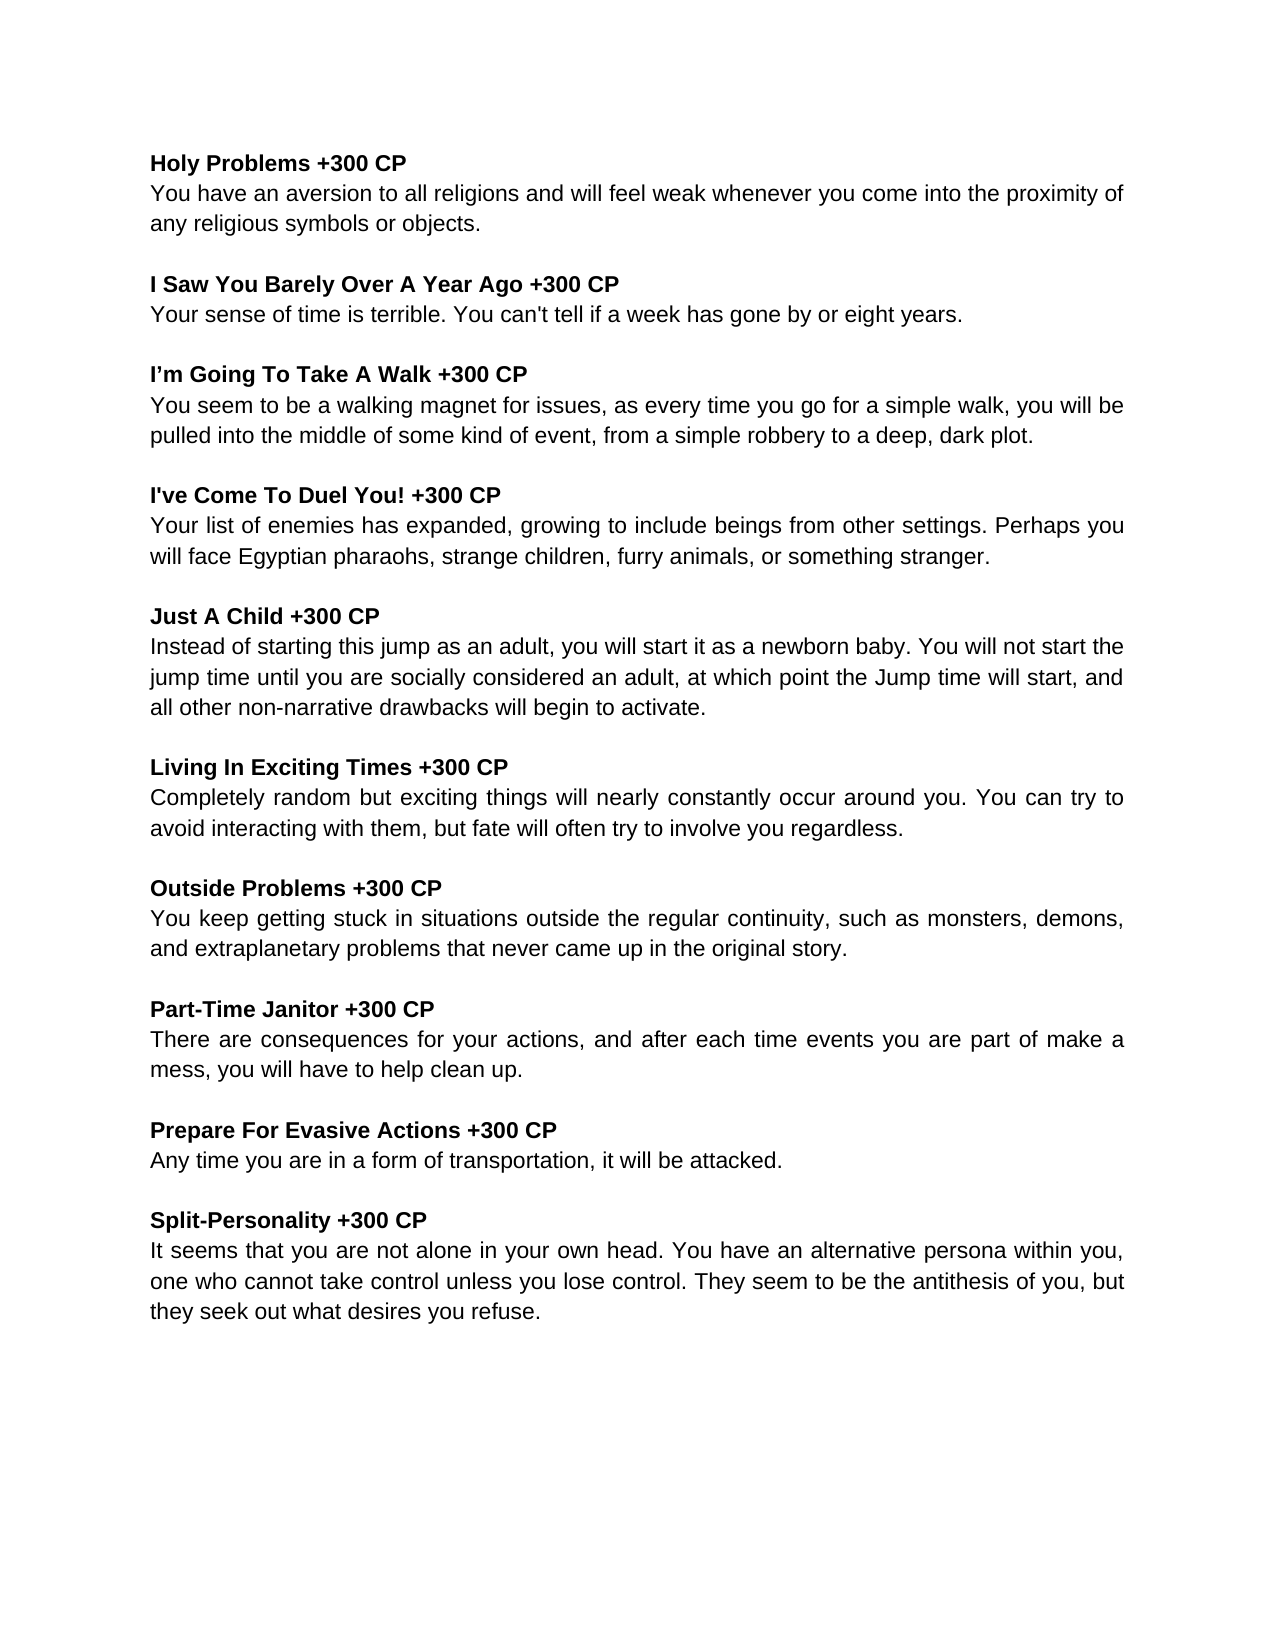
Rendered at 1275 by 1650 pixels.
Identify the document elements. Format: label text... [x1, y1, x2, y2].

text Just A Child +300 CP [150, 603, 1125, 629]
text Outside Problems +300 CP [150, 875, 1125, 901]
text You have an aversion to all religions and will feel weak whenever you come into the proximity of any religious symbols or objects. [150, 180, 1125, 237]
text You seem to be a walking magnet for issues, as every time you go for a simple walk, you will be pulled into the middle of some kind of event, from a simple robbery to a deep, dark plot. [150, 392, 1125, 448]
text Living In Exciting Times +300 CP [150, 754, 1125, 781]
text I Saw You Barely Over A Year Ago +300 CP [150, 271, 1125, 297]
text Your list of enemies has expanded, growing to include beings from other settings. Perhaps you will face Egyptian pharaohs, strange children, furry animals, or something stranger. [150, 512, 1125, 569]
text Part-Time Janitor +300 CP [150, 996, 1125, 1022]
text There are consequences for your actions, and after each time events you are part of make a mess, you will have to help clean up. [150, 1026, 1125, 1083]
text Your sense of time is terrible. You can't tell if a week has gone by or eight years. [150, 301, 1125, 327]
text Completely random but exciting things will nearly constantly occur around you. You can try to avoid interacting with them, but fate will often try to involve you regardless. [150, 784, 1125, 841]
text It seems that you are not alone in your own head. You have an alternative persona within you, one who cannot take control unless you lose control. They seem to be the antithesis of you, but they seek out what desires you refuse. [150, 1237, 1125, 1324]
text Split-Personality +300 CP [150, 1207, 1125, 1234]
text Instead of starting this jump as an adult, you will start it as a newborn baby. You will not start the jump time until you are socially considered an adult, at which point the Jump time will start, and all other non-narrative drawbacks will begin to activate. [150, 633, 1125, 720]
text Holy Problems +300 CP [150, 150, 1125, 176]
text I’m Going To Take A Walk +300 CP [150, 361, 1125, 388]
text Any time you are in a form of transportation, it will be attacked. [150, 1147, 1125, 1173]
text I've Come To Duel You! +300 CP [150, 482, 1125, 509]
text Prepare For Evasive Actions +300 CP [150, 1117, 1125, 1143]
text You keep getting stuck in situations outside the regular continuity, such as monsters, demons, and extraplanetary problems that never came up in the original story. [150, 905, 1125, 962]
